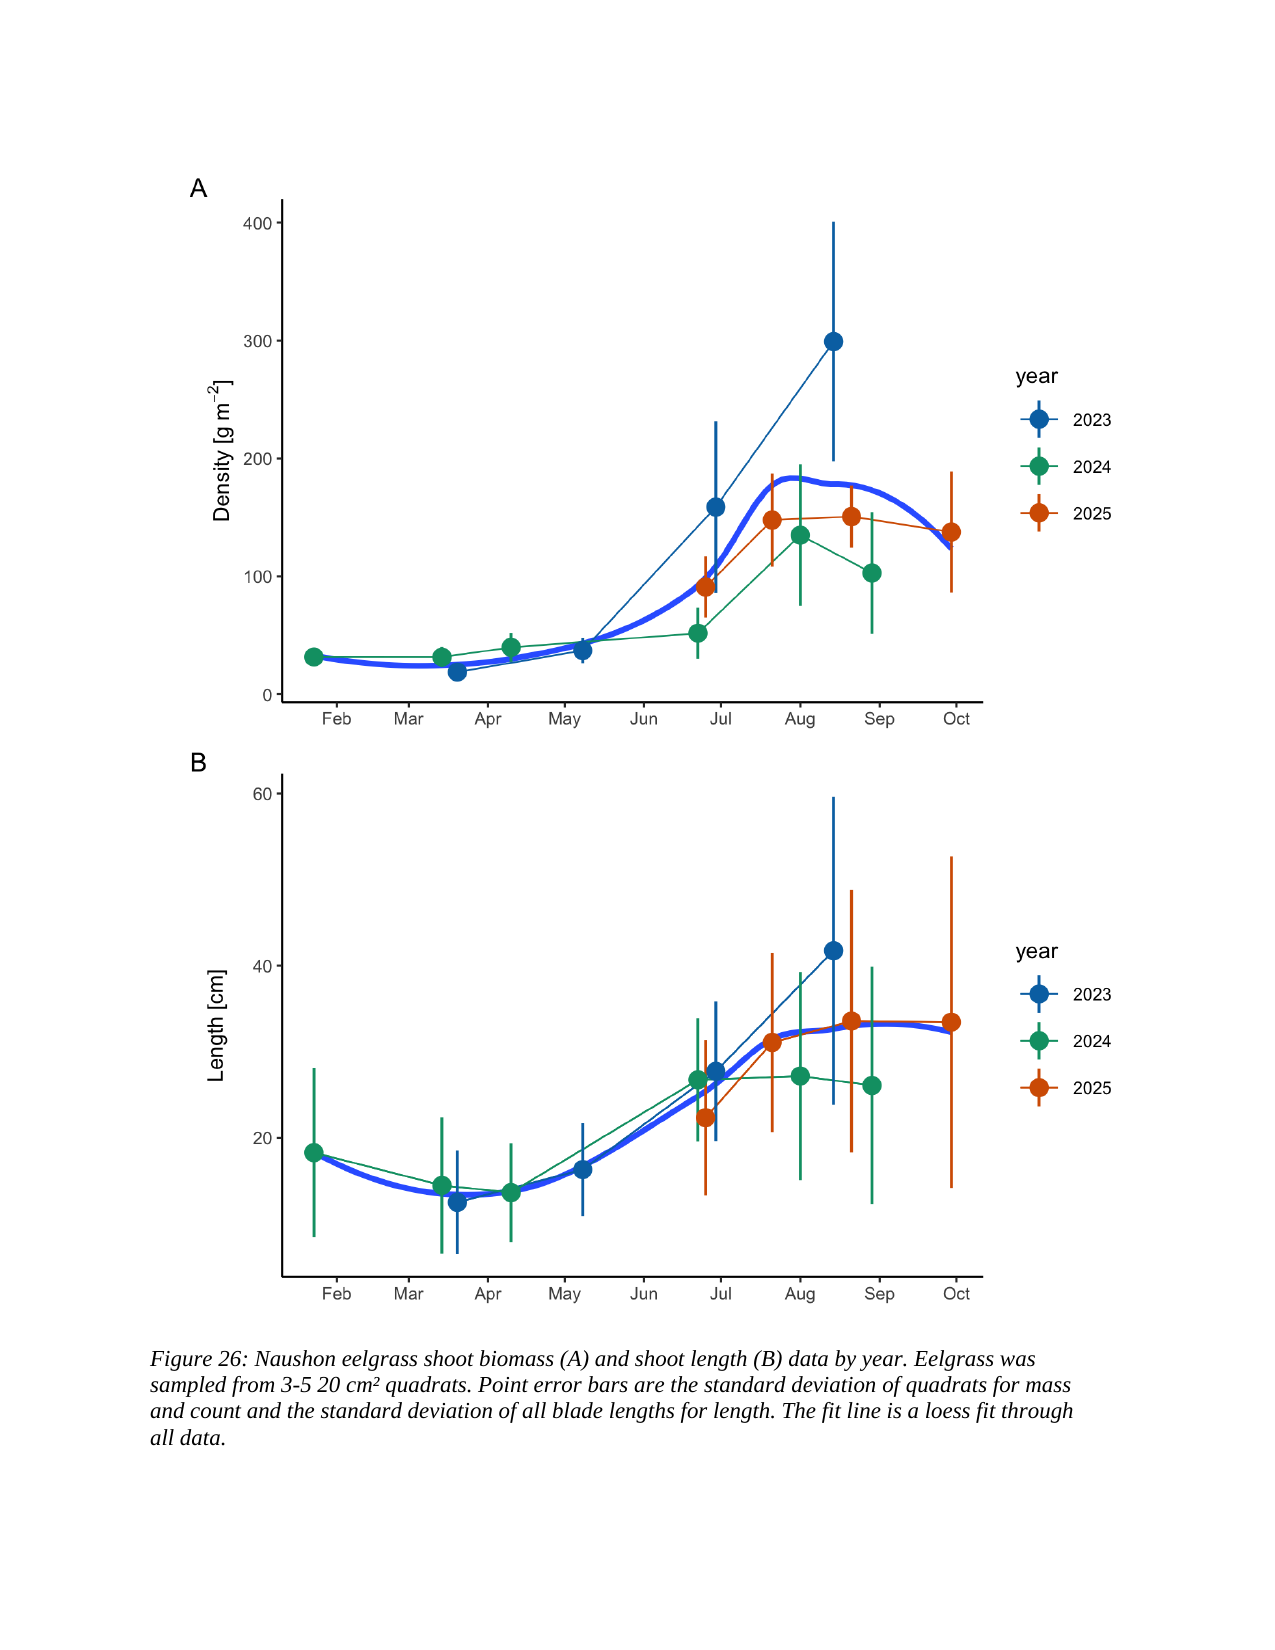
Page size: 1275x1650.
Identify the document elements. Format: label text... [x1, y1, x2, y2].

table_header Figure 26: Naushon eelgrass shoot biomass (A) and shoot length (B) data by year. Eelgrass was sampled from 3-5 20 cm² quadrats. Point error bars are the standard deviation of quadrats for mass and count and the standard deviation of all blade lengths for length. The fit line is a loess fit through all data. [139, 150, 1114, 1462]
picture [168, 153, 1114, 1324]
